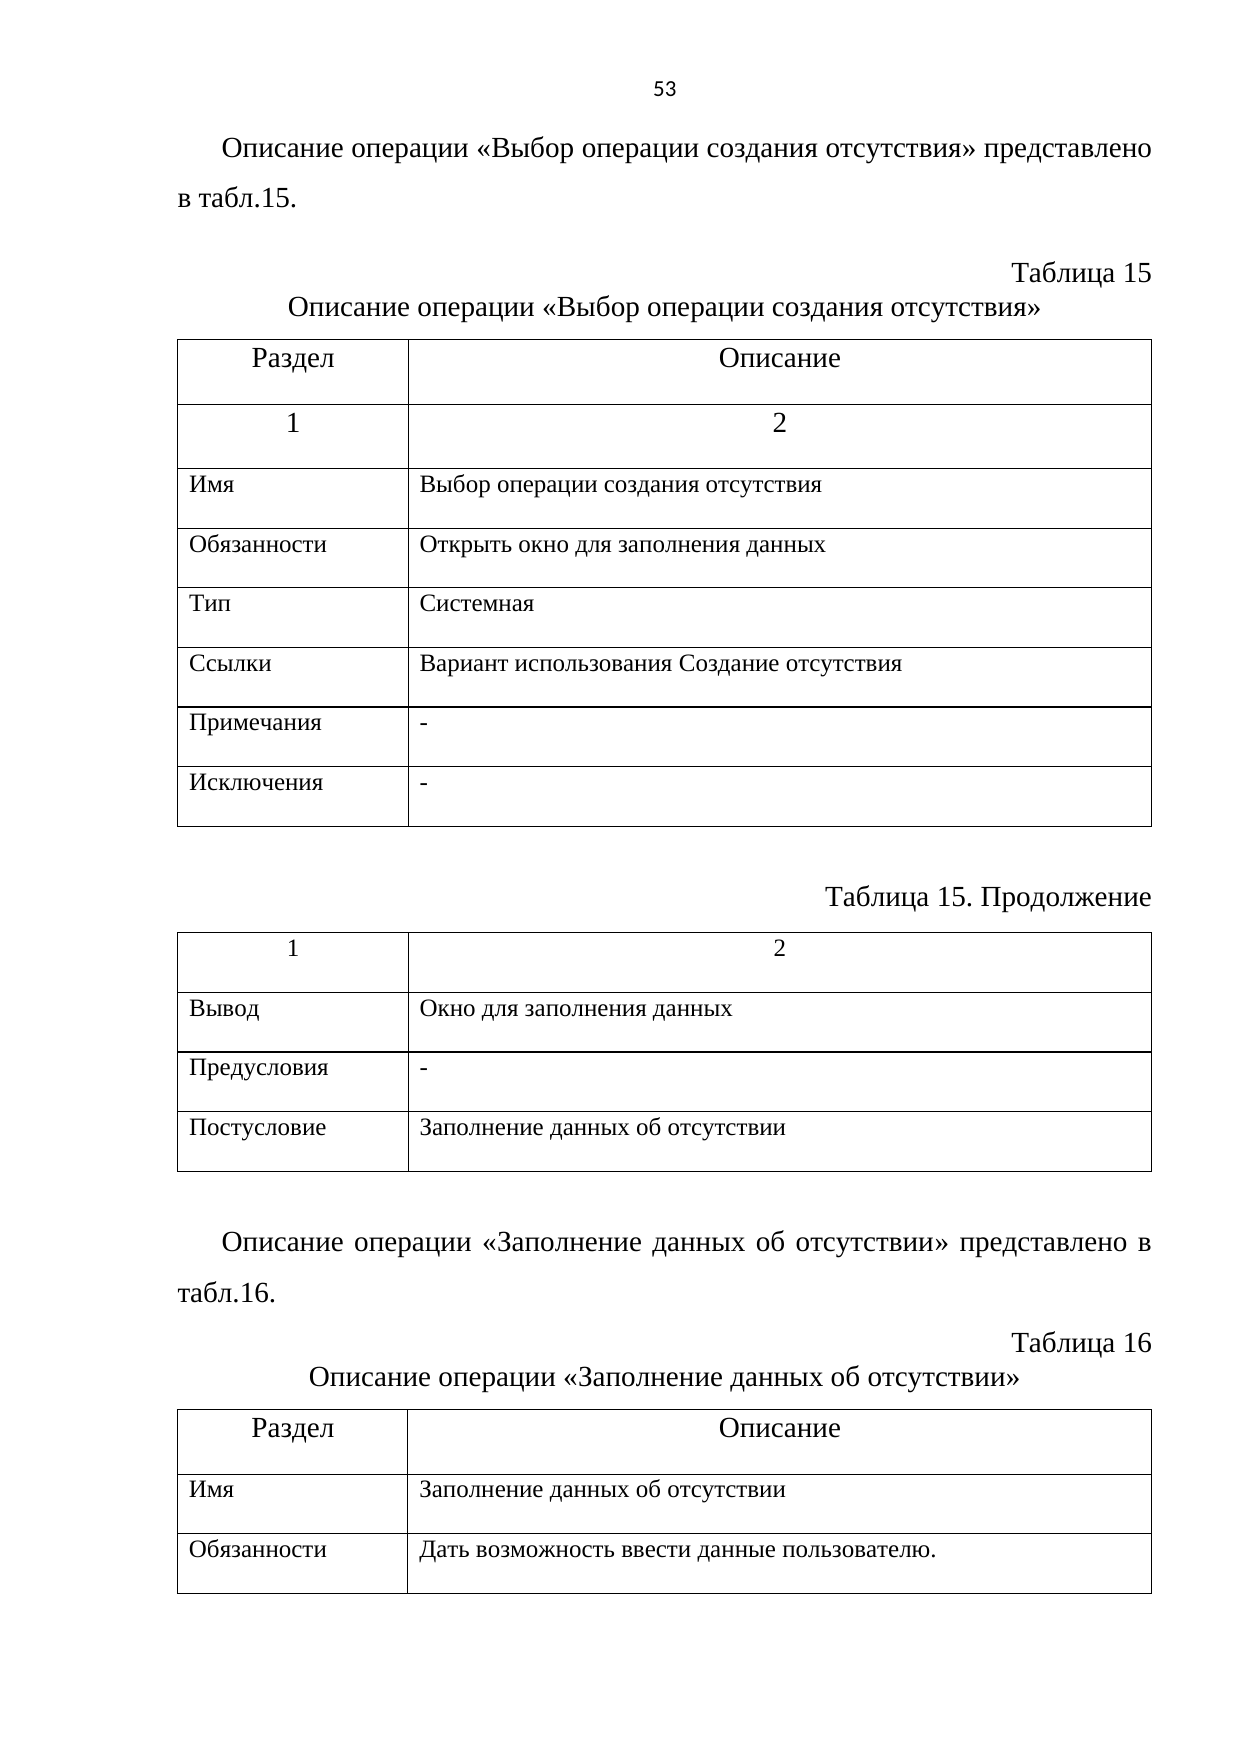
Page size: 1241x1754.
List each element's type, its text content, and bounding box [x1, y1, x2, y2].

table_cell Системная [409, 588, 1151, 647]
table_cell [408, 1534, 1151, 1593]
table_cell - [409, 708, 1151, 766]
table_cell Ссылки [178, 648, 408, 706]
table_cell Предусловия [178, 1053, 408, 1111]
table_cell Имя [178, 469, 408, 528]
table_cell Обязанности [178, 1534, 407, 1593]
table_cell Вывод [178, 993, 408, 1051]
text Таблица 15 [177, 255, 1152, 289]
table_cell Обязанности [178, 529, 408, 587]
table_cell - [409, 767, 1151, 826]
table_cell 1 [178, 405, 408, 468]
table_cell Тип [178, 588, 408, 647]
table_cell - [409, 1053, 1151, 1111]
text Описание операции «Выбор операции создания отсутствия» [177, 289, 1152, 322]
text Описание операции «Заполнение данных об отсутствии» [177, 1359, 1152, 1392]
table_cell Примечания [178, 708, 408, 766]
table_header 1 [178, 933, 408, 992]
text Таблица 15. Продолжение [177, 879, 1152, 913]
table_cell Окно для заполнения данных [409, 993, 1151, 1051]
table_cell Заполнение данных об отсутствии [408, 1475, 1151, 1533]
table_cell Имя [178, 1475, 407, 1533]
table_cell Заполнение данных об отсутствии [409, 1112, 1151, 1171]
table_header Описание [408, 1410, 1151, 1473]
text Таблица 16 [177, 1325, 1152, 1359]
table_cell Вариант использования Создание отсутствия [409, 648, 1151, 706]
table_header Раздел [178, 1410, 407, 1473]
table_cell 2 [409, 405, 1151, 468]
table_cell Выбор операции создания отсутствия [409, 469, 1151, 528]
table_header 2 [409, 933, 1151, 992]
table_header Раздел [178, 340, 408, 404]
table_cell Постусловие [178, 1112, 408, 1171]
text Описание операции «Заполнение данных об отсутствии» представлено в табл.16. [177, 1224, 1152, 1308]
table_header Описание [409, 340, 1151, 404]
table_cell Исключения [178, 767, 408, 826]
text Описание операции «Выбор операции создания отсутствия» представлено в табл.15. [177, 130, 1152, 214]
table_cell Открыть окно для заполнения данных [409, 529, 1151, 587]
